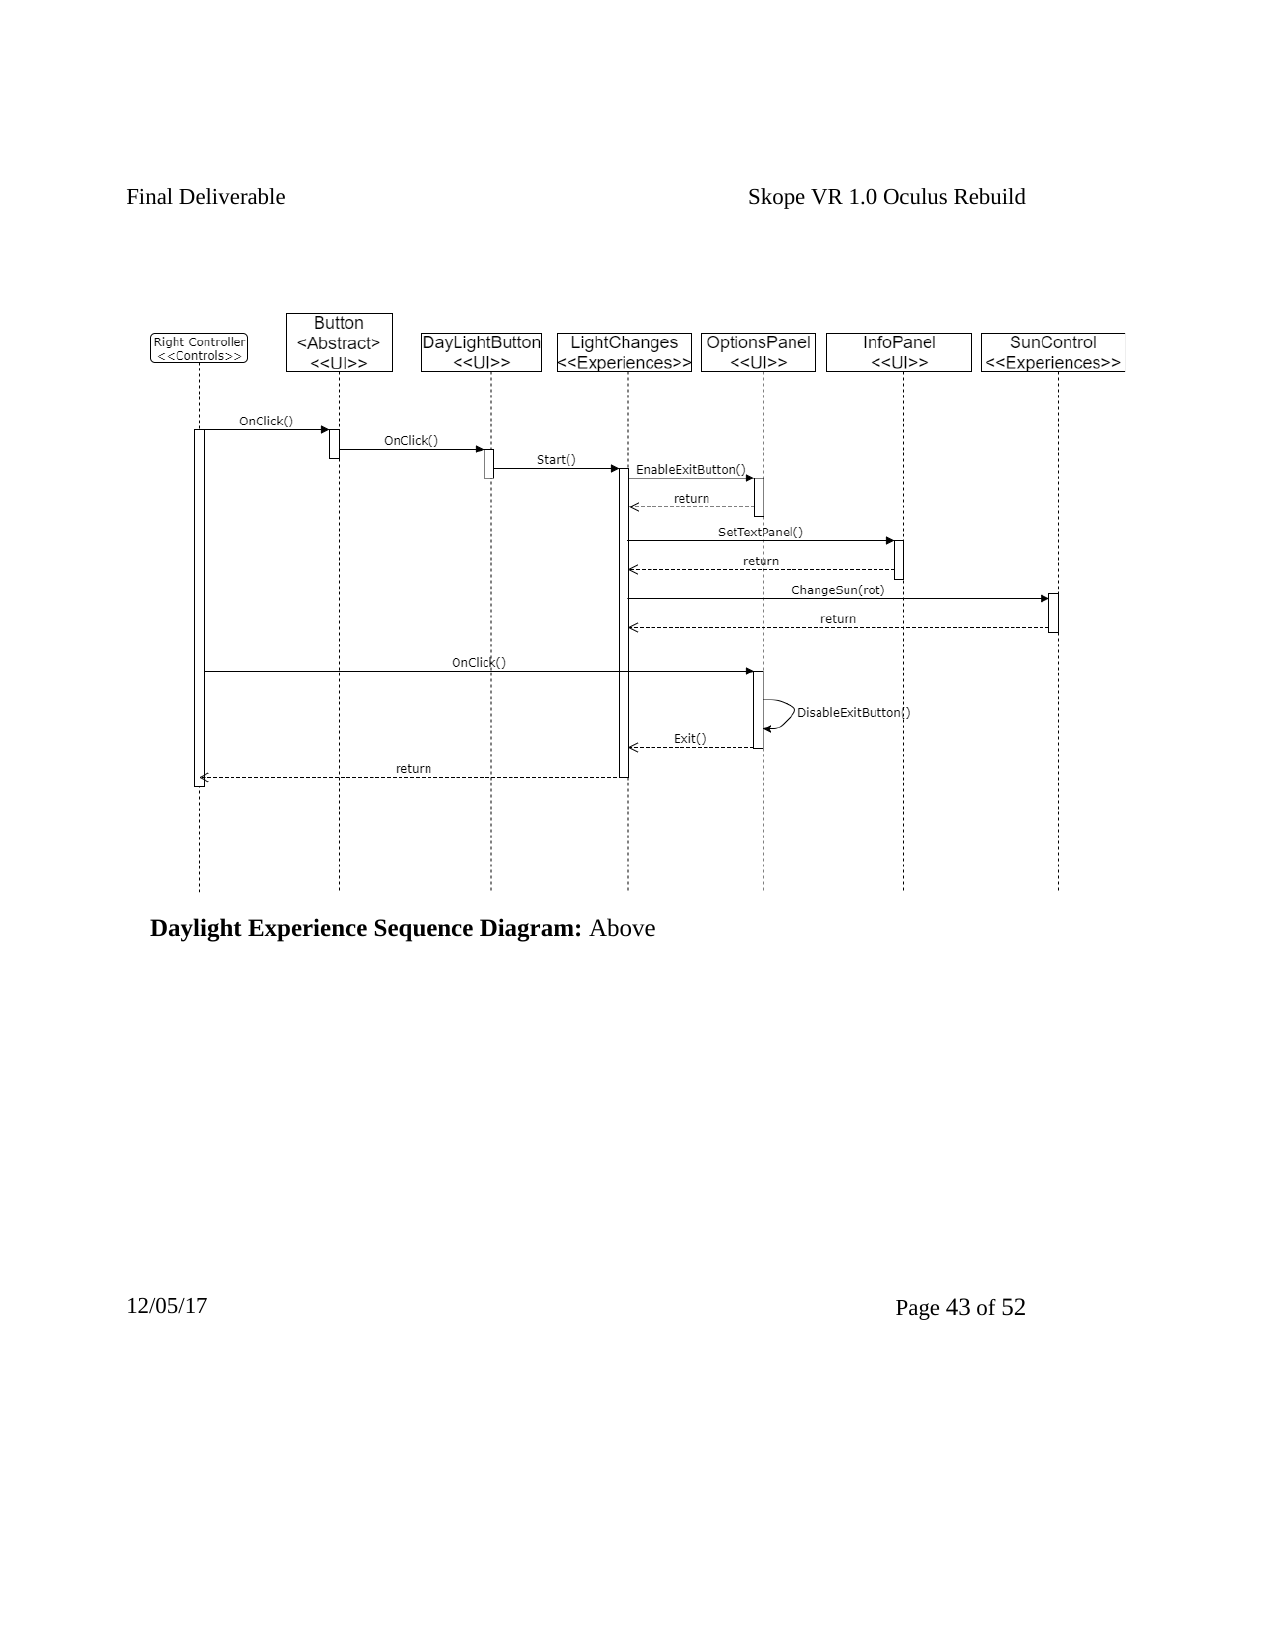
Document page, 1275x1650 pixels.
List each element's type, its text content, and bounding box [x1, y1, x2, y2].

text Daylight Experience Sequence Diagram: Above [150, 913, 1125, 942]
picture [150, 313, 1125, 893]
